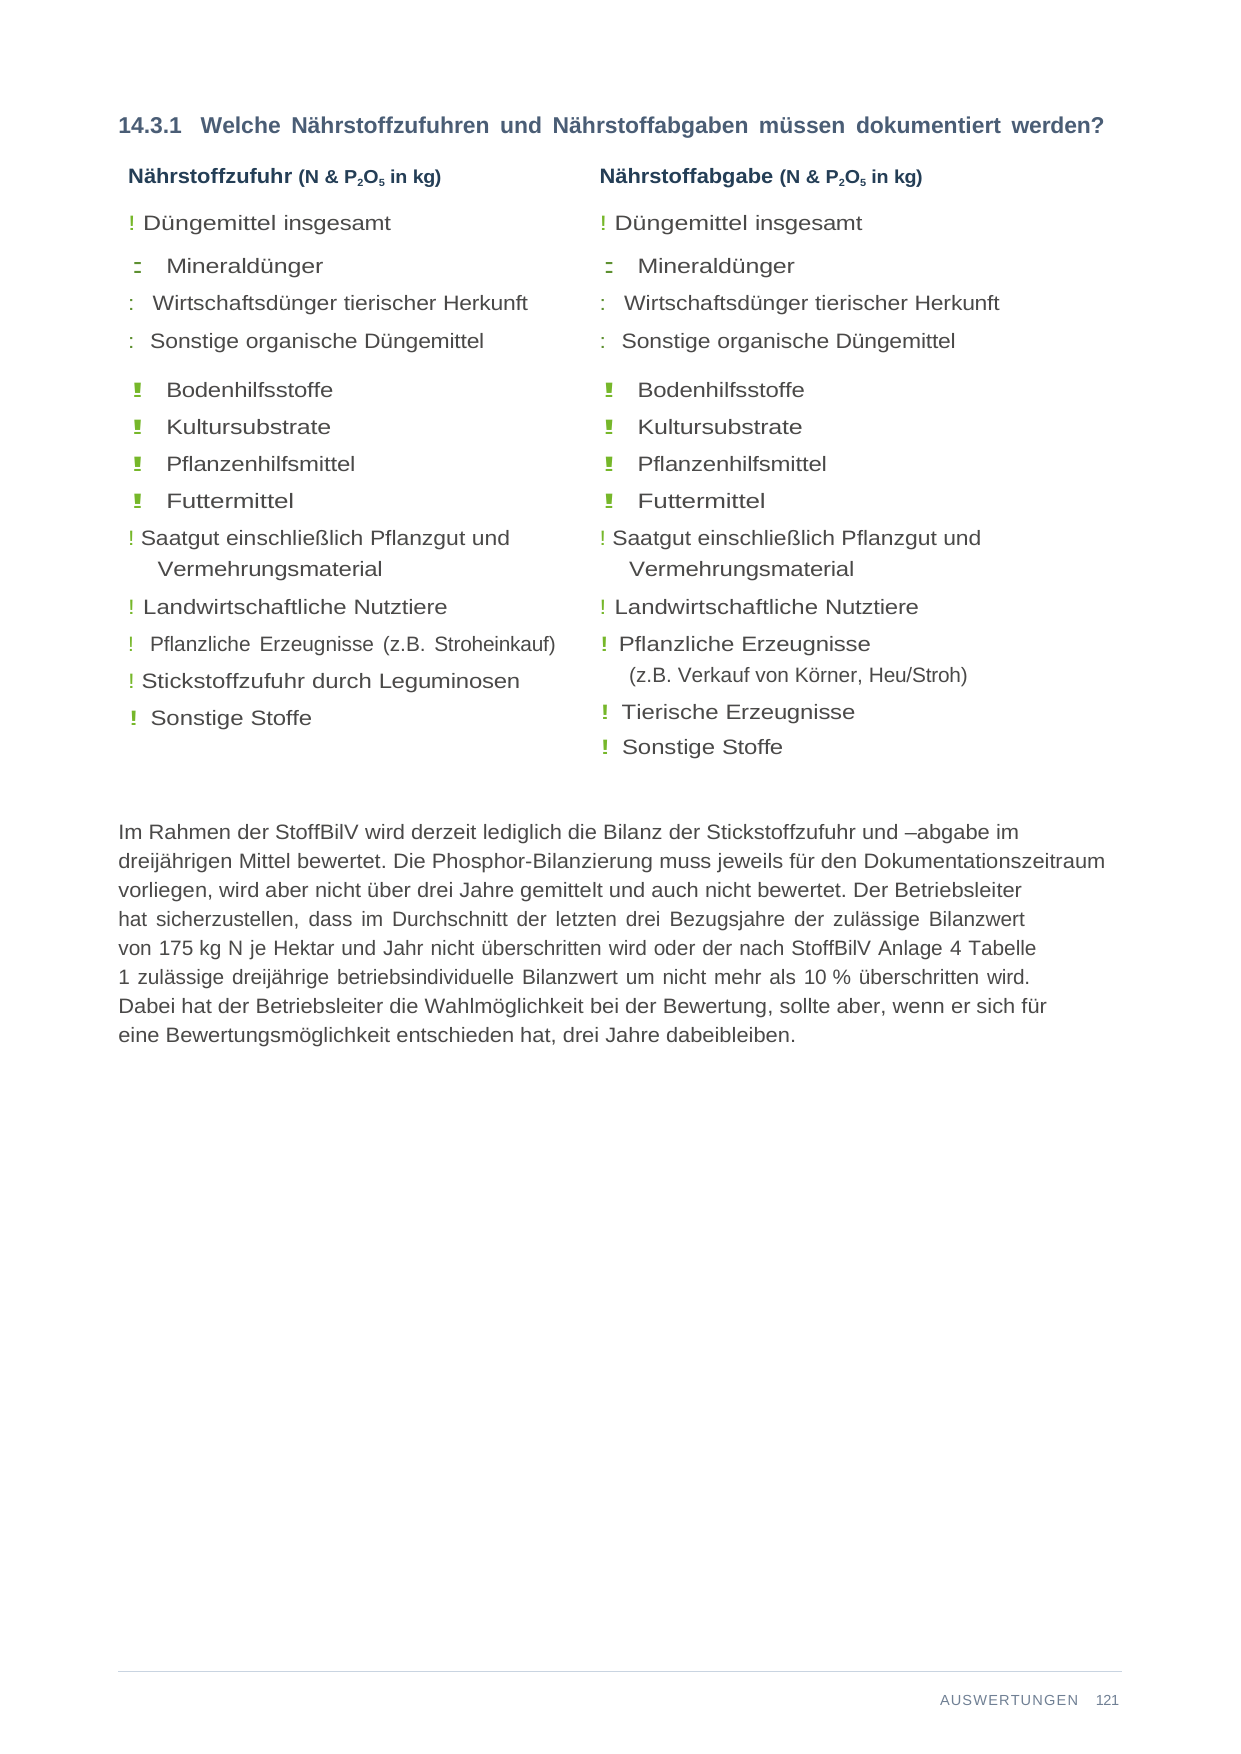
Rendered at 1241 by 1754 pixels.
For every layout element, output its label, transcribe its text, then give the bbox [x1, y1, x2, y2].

table_header Nährstoffabgabe (N & P2O5 in kg) [584, 164, 1007, 199]
text hat sicherzustellen, dass im Durchschnitt der letzten drei Bezugsjahre der zulässige Bilanzwert von 175 kg N je Hektar und Jahr nicht überschritten wird oder der nach StoffBilV Anlage 4 Tabelle 1 zulässige dreijährige betriebsindividuelle Bilanzwert um nicht mehr als 10 % überschritten wird. [118, 907, 1043, 989]
table_cell ! Düngemittel insgesamt : Mineraldünger : Wirtschaftsdünger tierischer Herkunft : Sonstige organische Düngemittel ! Bodenhilfsstoffe ! Kultursubstrate ! Pflanzenhilfsmittel ! Futtermittel ! Saatgut einschließlich Pflanzgut und Vermehrungsmaterial ! Landwirtschaftliche Nutztiere ! Pflanzliche Erzeugnisse (z.B. Verkauf von Körner, Heu/Stroh) ! Tierische Erzeugnisse ! Sonstige Stoffe [584, 199, 1007, 761]
text Im Rahmen der StoffBilV wird derzeit lediglich die Bilanz der Stickstoffzufuhr und –abgabe im dreijährigen Mittel bewertet. Die Phosphor-Bilanzierung muss jeweils für den Dokumentationszeitraum vorliegen, wird aber nicht über drei Jahre gemittelt und auch nicht bewertet. Der Betriebsleiter [118, 820, 1118, 902]
text Dabei hat der Betriebsleiter die Wahlmöglichkeit bei der Bewertung, sollte aber, wenn er sich für eine Bewertungsmöglichkeit entschieden hat, drei Jahre dabeibleiben. [118, 994, 1073, 1047]
table_header Nährstoffzufuhr (N & P2O5 in kg) [123, 164, 584, 199]
subtitle Welche Nährstoffzufuhren und Nährstoffabgaben müssen dokumentiert werden? [118, 112, 1240, 138]
table_cell ! Düngemittel insgesamt : Mineraldünger : Wirtschaftsdünger tierischer Herkunft : Sonstige organische Düngemittel ! Bodenhilfsstoffe ! Kultursubstrate ! Pflanzenhilfsmittel ! Futtermittel ! Saatgut einschließlich Pflanzgut und Vermehrungsmaterial ! Landwirtschaftliche Nutztiere ! Pflanzliche Erzeugnisse (z.B. Stroheinkauf) ! Stickstoffzufuhr durch Leguminosen ! Sonstige Stoffe [123, 199, 584, 761]
